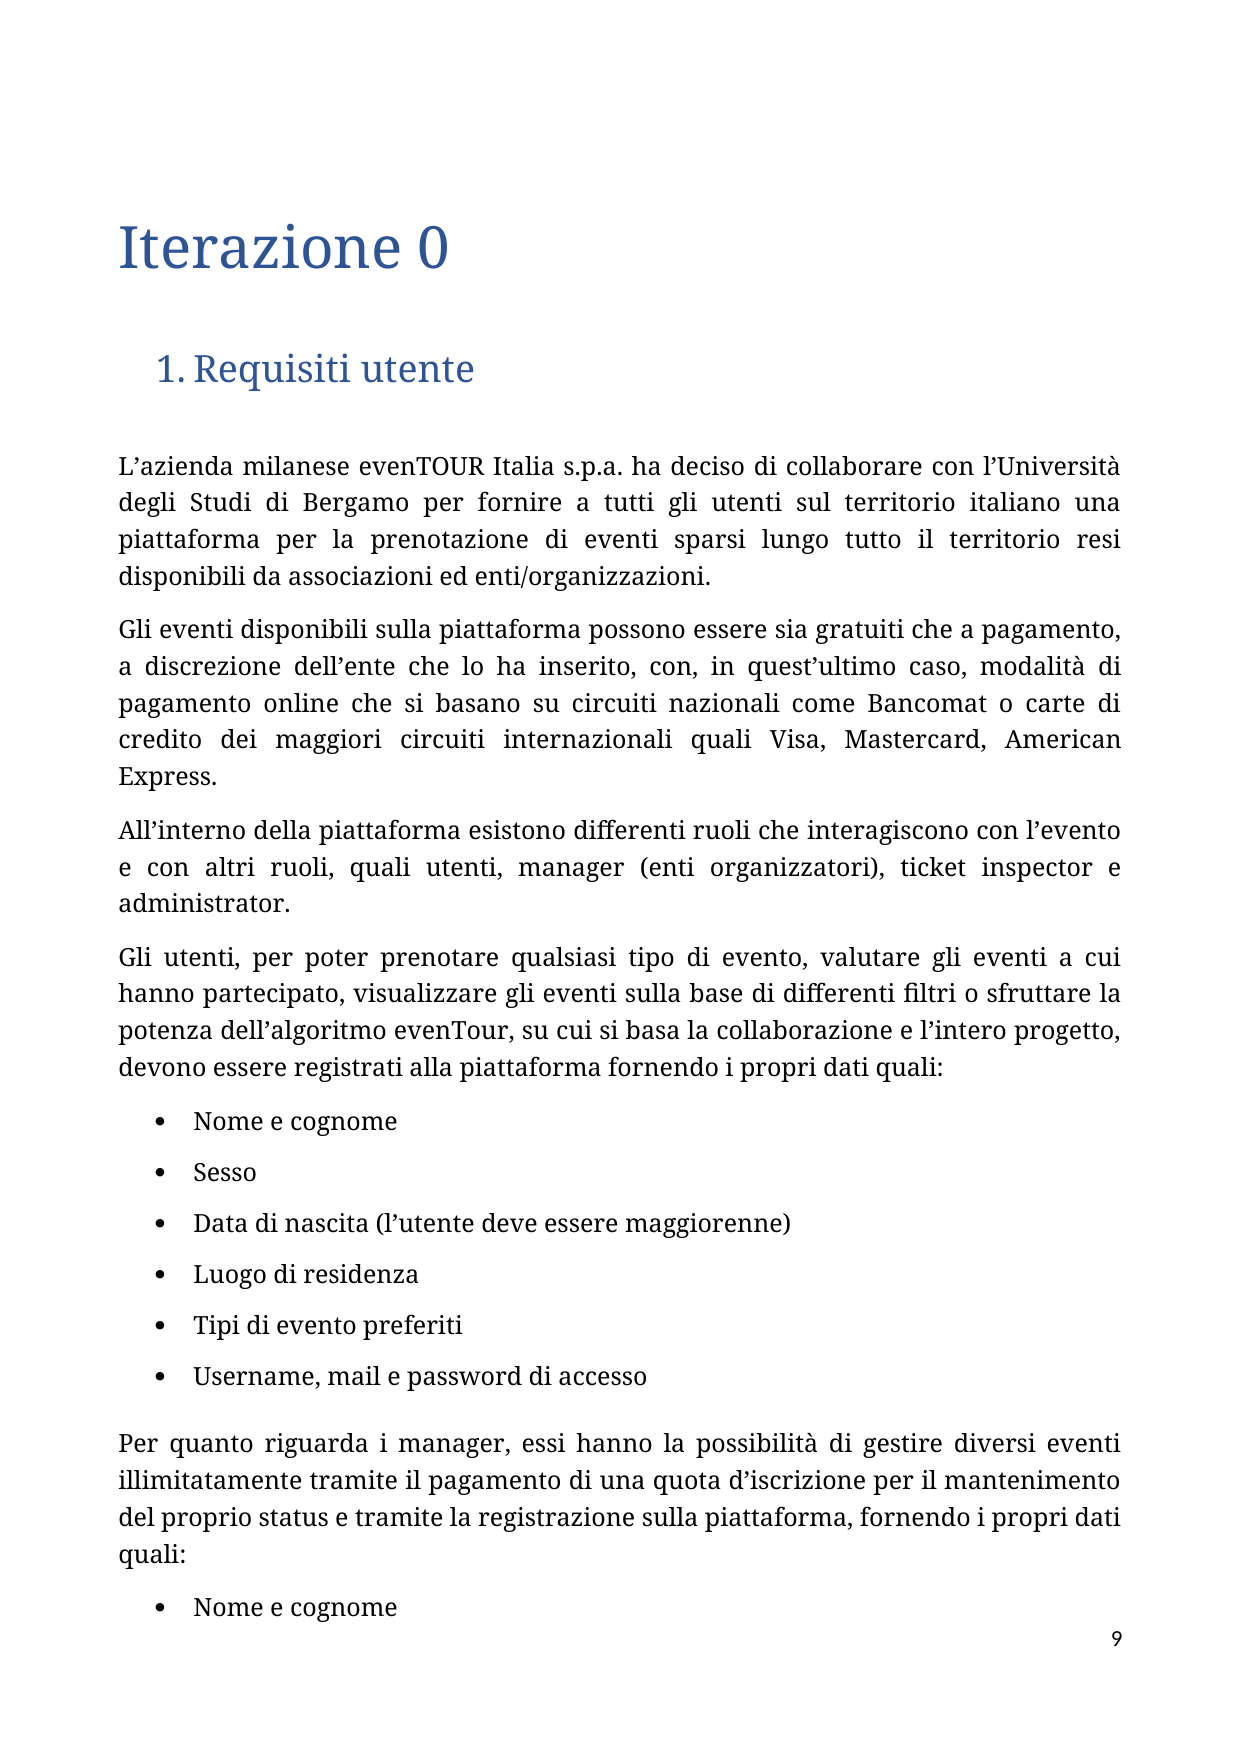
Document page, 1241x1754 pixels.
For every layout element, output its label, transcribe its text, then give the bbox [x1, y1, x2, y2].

subtitle Requisiti utente [156, 343, 1122, 394]
text Gli eventi disponibili sulla piattaforma possono essere sia gratuiti che a pagamento, a discrezione dell’ente che lo ha inserito, con, in quest’ultimo caso, modalità di pagamento online che si basano su circuiti nazionali come Bancomat o carte di credito dei maggiori circuiti internazionali quali Visa, Mastercard, American Express. [118, 612, 1122, 793]
list Luogo di residenza [156, 1256, 1122, 1290]
text Gli utenti, per poter prenotare qualsiasi tipo di evento, valutare gli eventi a cui hanno partecipato, visualizzare gli eventi sulla base di differenti filtri o sfruttare la potenza dell’algoritmo evenTour, su cui si basa la collaborazione e l’intero progetto, devono essere registrati alla piattaforma fornendo i propri dati quali: [118, 939, 1122, 1084]
list Nome e cognome [156, 1590, 1122, 1624]
text All’interno della piattaforma esistono differenti ruoli che interagiscono con l’evento e con altri ruoli, quali utenti, manager (enti organizzatori), ticket inspector e administrator. [118, 812, 1122, 920]
subtitle Iterazione 0 [118, 206, 1122, 286]
list Sesso [156, 1154, 1122, 1188]
text L’azienda milanese evenTOUR Italia s.p.a. ha deciso di collaborare con l’Università degli Studi di Bergamo per fornire a tutti gli utenti sul territorio italiano una piattaforma per la prenotazione di eventi sparsi lungo tutto il territorio resi disponibili da associazioni ed enti/organizzazioni. [118, 448, 1122, 592]
text Per quanto riguarda i manager, essi hanno la possibilità di gestire diversi eventi illimitatamente tramite il pagamento di una quota d’iscrizione per il mantenimento del proprio status e tramite la registrazione sulla piattaforma, fornendo i propri dati quali: [118, 1426, 1122, 1570]
list Username, mail e password di accesso [156, 1358, 1122, 1392]
list Data di nascita (l’utente deve essere maggiorenne) [156, 1205, 1122, 1239]
list Tipi di evento preferiti [156, 1307, 1122, 1341]
list Nome e cognome [156, 1103, 1122, 1137]
